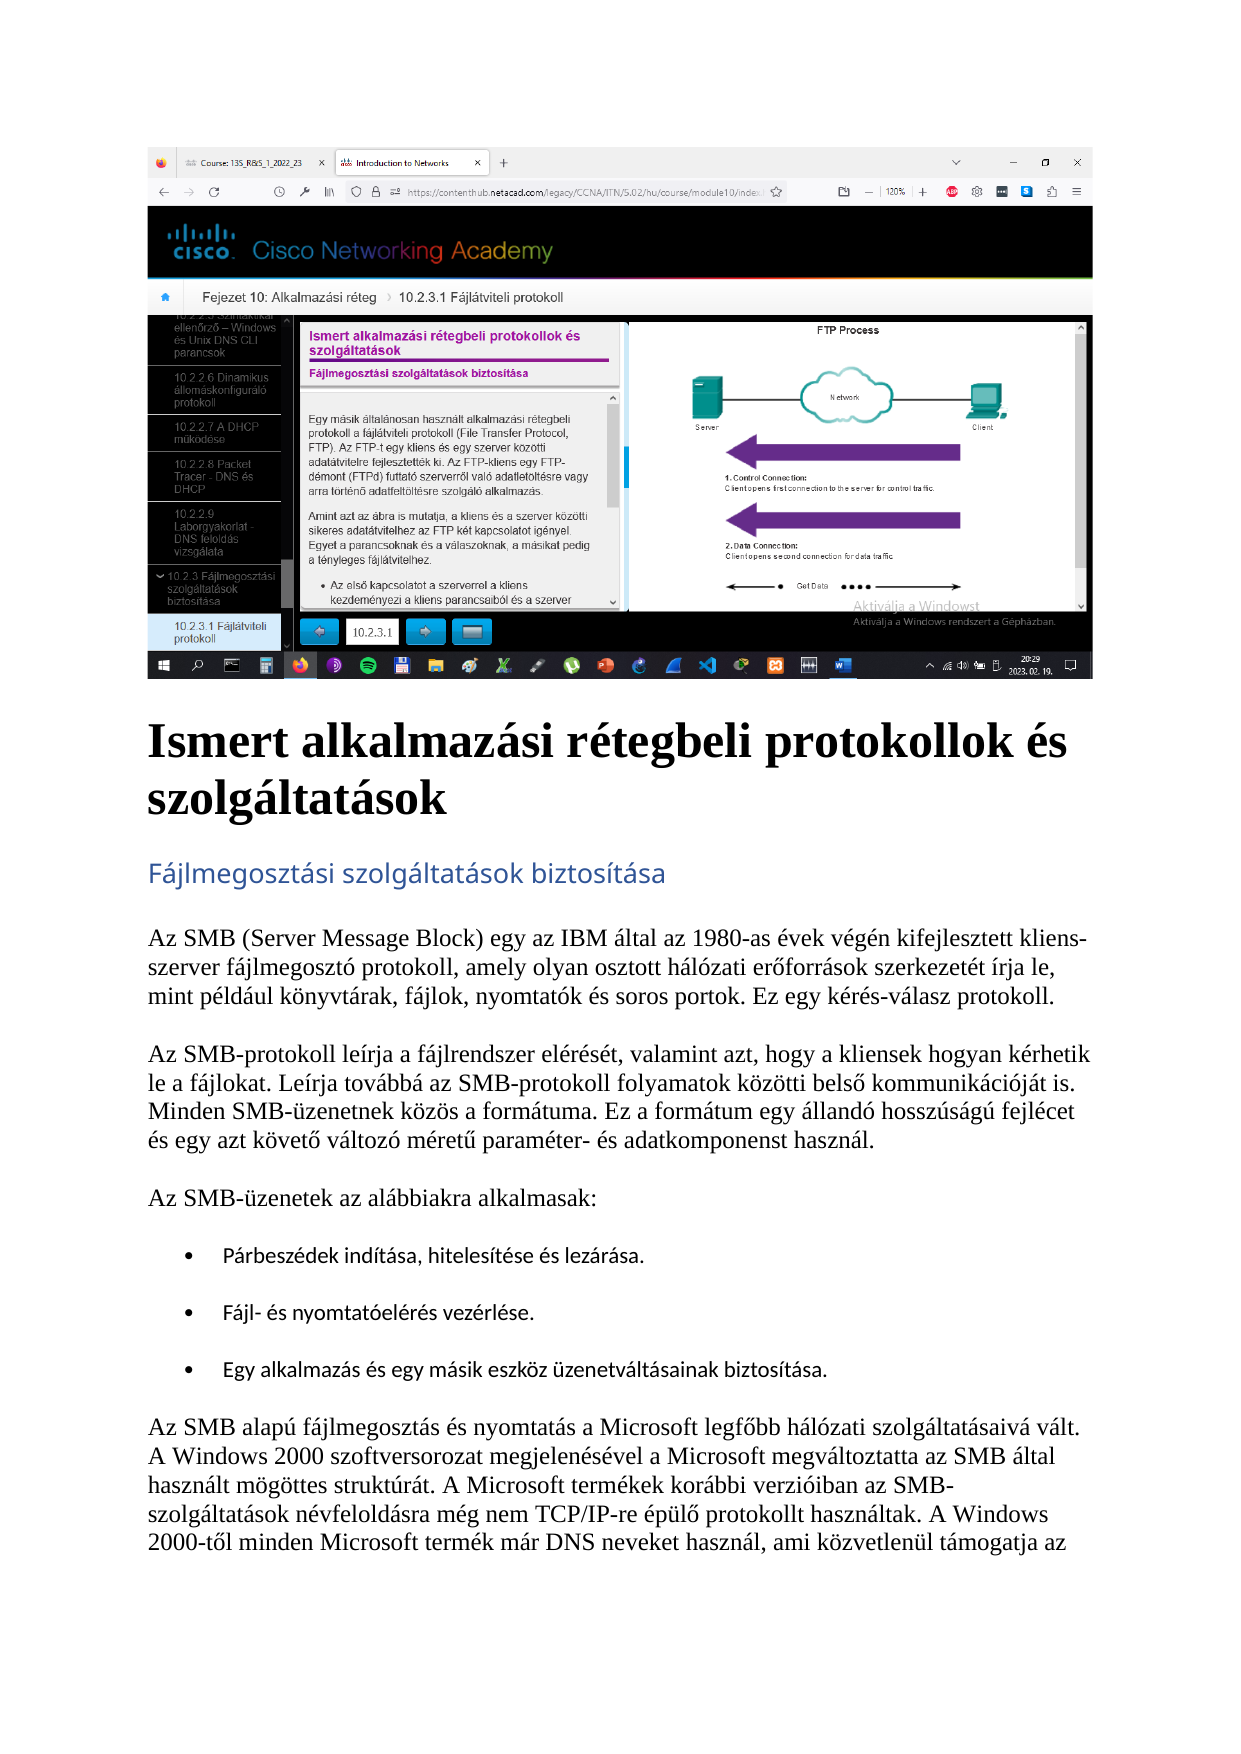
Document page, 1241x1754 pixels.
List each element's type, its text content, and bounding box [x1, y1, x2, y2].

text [148, 1412, 1093, 1556]
text Az SMB-üzenetek az alábbiakra alkalmasak: [148, 1183, 1093, 1212]
subtitle Ismert alkalmazási rétegbeli protokollok és szolgáltatások [148, 710, 1093, 825]
picture [147, 147, 1093, 679]
list Párbeszédek indítása, hitelesítése és lezárása. [185, 1241, 1093, 1269]
text Az SMB (Server Message Block) egy az IBM által az 1980-as évek végén kifejlesztett kliens-szerver fájlmegosztó protokoll, amely olyan osztott hálózati erőforrások szerkezetét írja le, mint például könyvtárak, fájlok, nyomtatók és soros portok. Ez egy kérés-válasz protokoll. [148, 923, 1093, 1010]
subtitle Fájlmegosztási szolgáltatások biztosítása [148, 854, 1093, 891]
text Az SMB-protokoll leírja a fájlrendszer elérését, valamint azt, hogy a kliensek hogyan kérhetik le a fájlokat. Leírja továbbá az SMB-protokoll folyamatok közötti belső kommunikációját is. Minden SMB-üzenetnek közös a formátuma. Ez a formátum egy állandó hosszúságú fejlécet és egy azt követő változó méretű paraméter- és adatkomponenst használ. [148, 1039, 1093, 1154]
list Fájl- és nyomtatóelérés vezérlése. [185, 1298, 1093, 1326]
list Egy alkalmazás és egy másik eszköz üzenetváltásainak biztosítása. [185, 1355, 1093, 1383]
